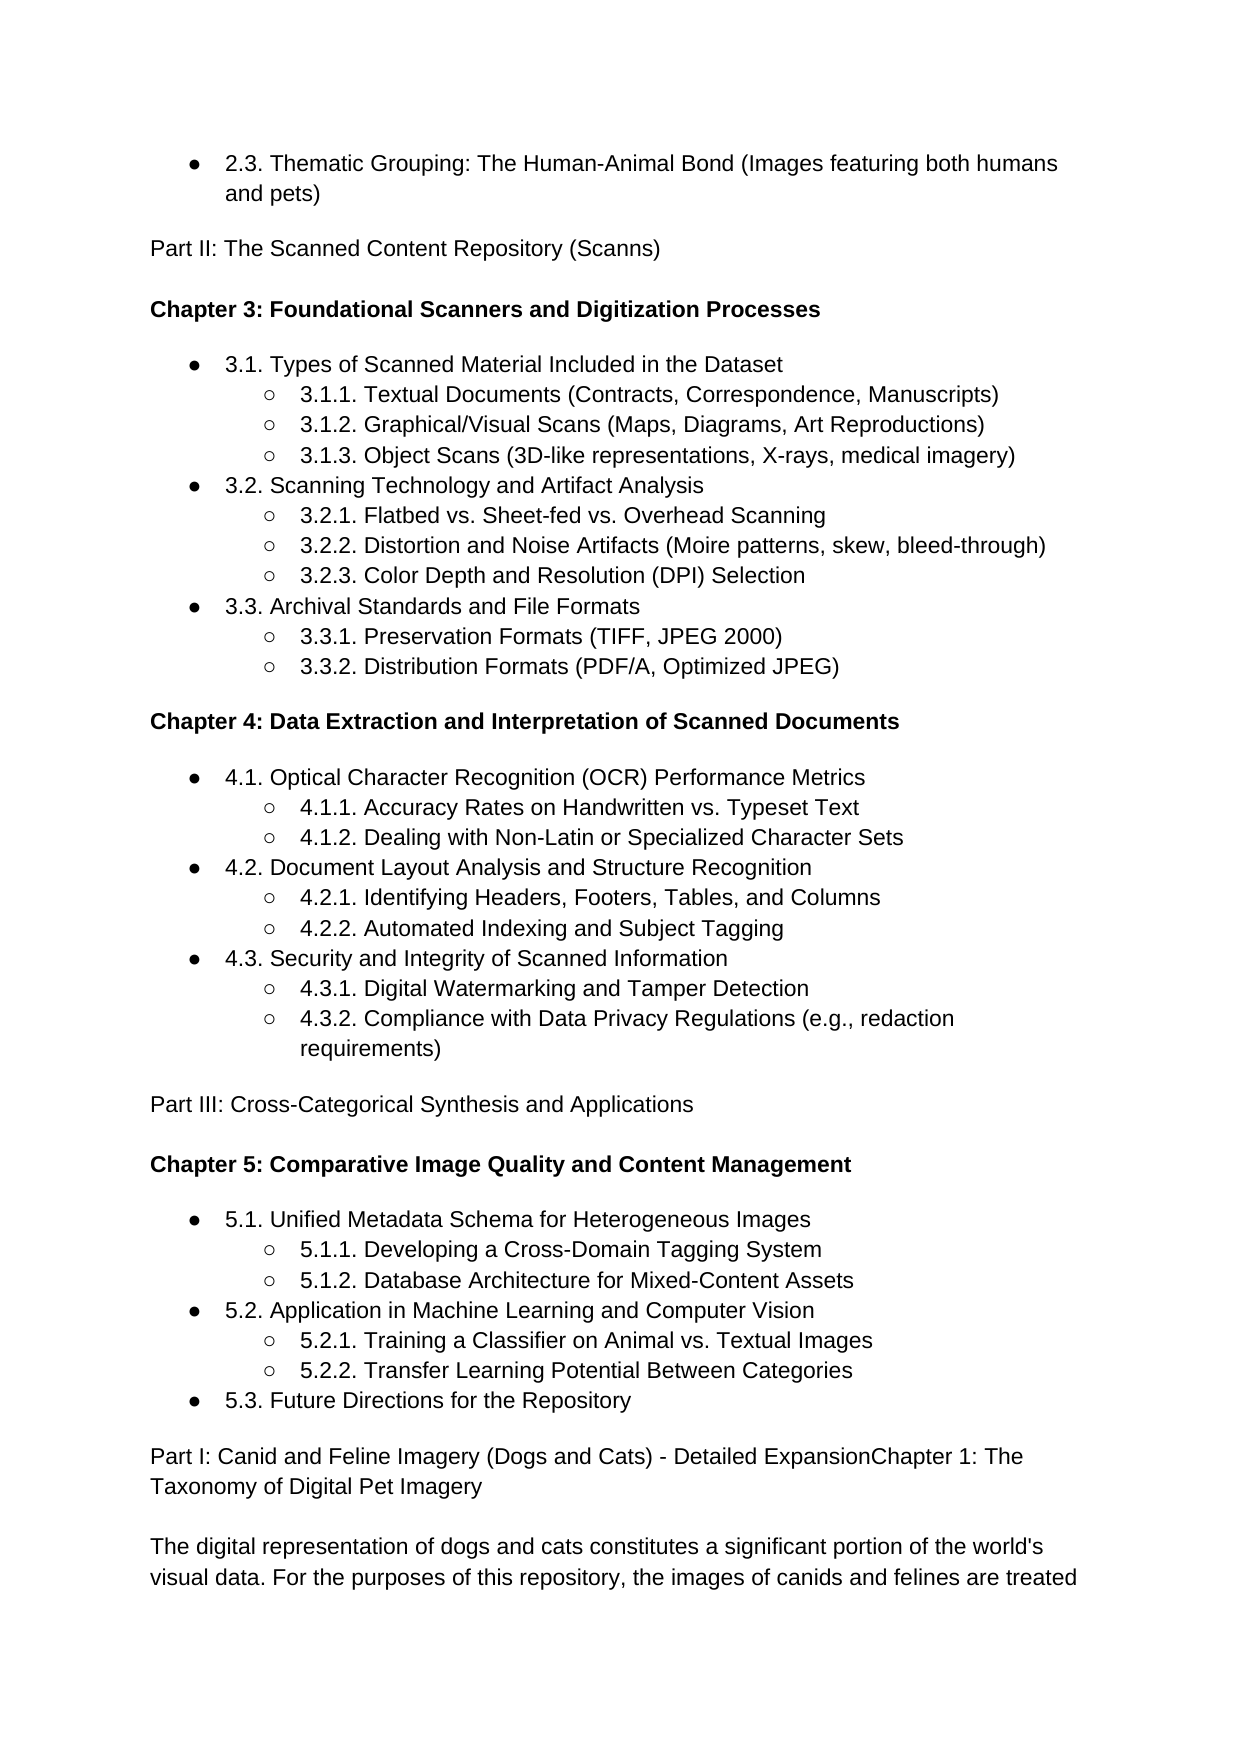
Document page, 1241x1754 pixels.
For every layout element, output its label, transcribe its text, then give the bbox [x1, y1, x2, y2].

list 4.2.2. Automated Indexing and Subject Tagging [262, 914, 1090, 941]
list 3.2.2. Distortion and Noise Artifacts (Moire patterns, skew, bleed-through) [262, 532, 1090, 559]
text Part I: Canid and Feline Imagery (Dogs and Cats) - Detailed ExpansionChapter 1: The Taxonomy of Digital Pet Imagery [150, 1443, 1090, 1499]
list 5.1. Unified Metadata Schema for Heterogeneous Images [187, 1206, 1090, 1233]
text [150, 1533, 1090, 1590]
list 5.2. Application in Machine Learning and Computer Vision [187, 1297, 1090, 1323]
list 3.3.2. Distribution Formats (PDF/A, Optimized JPEG) [262, 653, 1090, 679]
text Part II: The Scanned Content Repository (Scanns) [150, 235, 1090, 262]
list 3.2. Scanning Technology and Artifact Analysis [187, 472, 1090, 498]
list 4.1.1. Accuracy Rates on Handwritten vs. Typeset Text [262, 794, 1090, 820]
list 3.1.1. Textual Documents (Contracts, Correspondence, Manuscripts) [262, 381, 1090, 408]
list 4.2. Document Layout Analysis and Structure Recognition [187, 854, 1090, 881]
list 3.2.1. Flatbed vs. Sheet-fed vs. Overhead Scanning [262, 502, 1090, 528]
list 3.3. Archival Standards and File Formats [187, 593, 1090, 619]
list 4.3. Security and Integrity of Scanned Information [187, 945, 1090, 971]
list 4.1. Optical Character Recognition (OCR) Performance Metrics [187, 763, 1090, 790]
list 5.1.2. Database Architecture for Mixed-Content Assets [262, 1267, 1090, 1293]
text Chapter 5: Comparative Image Quality and Content Management [150, 1151, 1090, 1177]
list 2.3. Thematic Grouping: The Human-Animal Bond (Images featuring both humans and pets) [187, 150, 1090, 207]
list 3.1.2. Graphical/Visual Scans (Maps, Diagrams, Art Reproductions) [262, 411, 1090, 438]
text Part III: Cross-Categorical Synthesis and Applications [150, 1091, 1090, 1117]
list 5.2.1. Training a Classifier on Animal vs. Textual Images [262, 1327, 1090, 1353]
list 5.1.1. Developing a Cross-Domain Tagging System [262, 1236, 1090, 1263]
list 3.1. Types of Scanned Material Included in the Dataset [187, 351, 1090, 377]
list 3.1.3. Object Scans (3D-like representations, X-rays, medical imagery) [262, 442, 1090, 468]
list 3.3.1. Preservation Formats (TIFF, JPEG 2000) [262, 623, 1090, 649]
list 5.3. Future Directions for the Repository [187, 1387, 1090, 1414]
list 4.2.1. Identifying Headers, Footers, Tables, and Columns [262, 884, 1090, 911]
list 5.2.2. Transfer Learning Potential Between Categories [262, 1357, 1090, 1384]
text Chapter 3: Foundational Scanners and Digitization Processes [150, 296, 1090, 322]
text Chapter 4: Data Extraction and Interpretation of Scanned Documents [150, 708, 1090, 735]
list 4.3.1. Digital Watermarking and Tamper Detection [262, 975, 1090, 1001]
list 3.2.3. Color Depth and Resolution (DPI) Selection [262, 562, 1090, 589]
list 4.3.2. Compliance with Data Privacy Regulations (e.g., redaction requirements) [262, 1005, 1090, 1062]
list 4.1.2. Dealing with Non-Latin or Specialized Character Sets [262, 824, 1090, 850]
